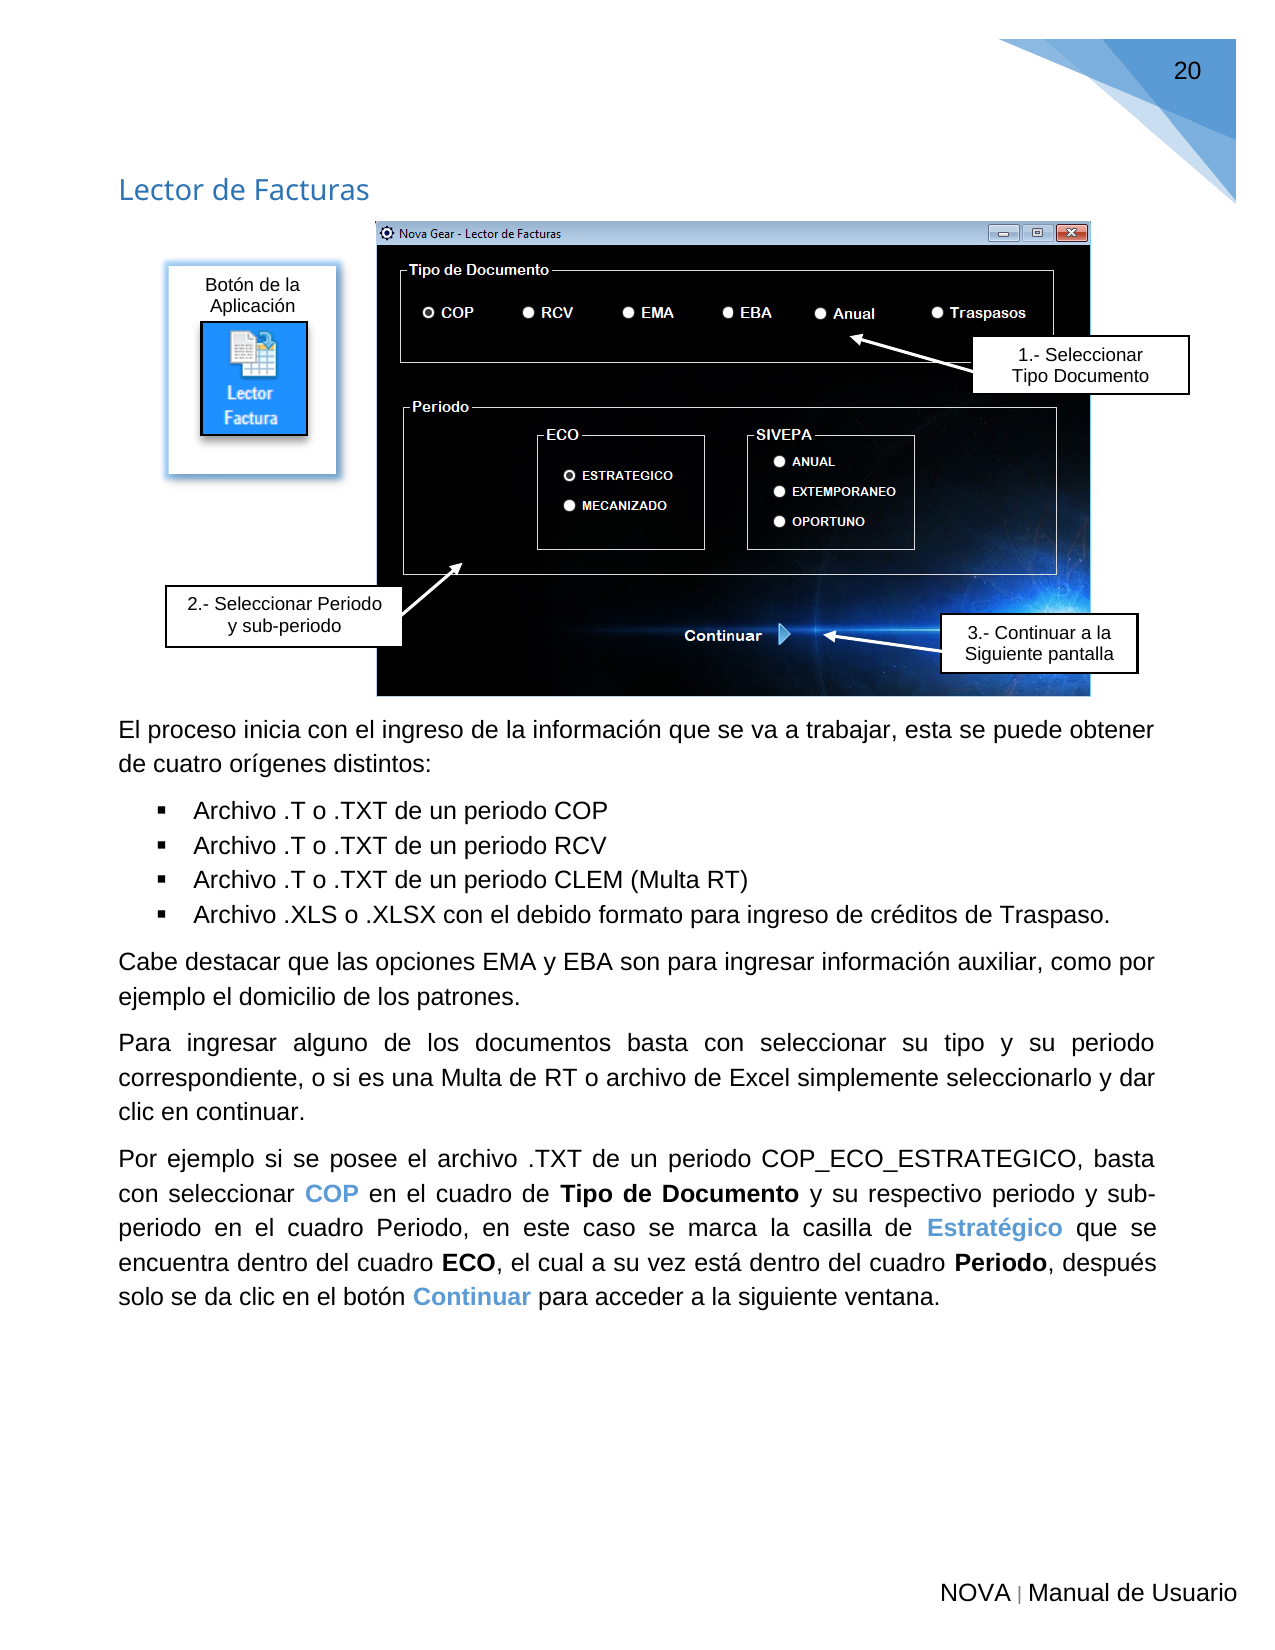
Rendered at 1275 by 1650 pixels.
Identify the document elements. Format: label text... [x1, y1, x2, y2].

list Archivo .XLS o .XLSX con el debido formato para ingreso de créditos de Traspaso. [156, 900, 1157, 929]
list Archivo .T o .TXT de un periodo CLEM (Multa RT) [156, 865, 1157, 894]
text Por ejemplo si se posee el archivo .TXT de un periodo COP_ECO_ESTRATEGICO, basta con seleccionar COP en el cuadro de Tipo de Documento y su respectivo periodo y sub-periodo en el cuadro Periodo, en este caso se marca la casilla de Estratégico que se encuentra dentro del cuadro ECO, el cual a su vez está dentro del cuadro Periodo, después solo se da clic en el botón Continuar para acceder a la siguiente ventana. [118, 1144, 1157, 1311]
list Archivo .T o .TXT de un periodo RCV [156, 831, 1157, 859]
picture [997, 39, 1236, 205]
subtitle Lector de Facturas [118, 169, 1157, 209]
text El proceso inicia con el ingreso de la información que se va a trabajar, esta se puede obtener de cuatro orígenes distintos: [118, 715, 1157, 778]
picture [375, 221, 1091, 697]
text Cabe destacar que las opciones EMA y EBA son para ingresar información auxiliar, como por ejemplo el domicilio de los patrones. [118, 947, 1157, 1010]
list Archivo .T o .TXT de un periodo COP [156, 796, 1157, 825]
text Para ingresar alguno de los documentos basta con seleccionar su tipo y su periodo correspondiente, o si es una Multa de RT o archivo de Excel simplemente seleccionarlo y dar clic en continuar. [118, 1028, 1157, 1126]
picture [203, 323, 306, 434]
